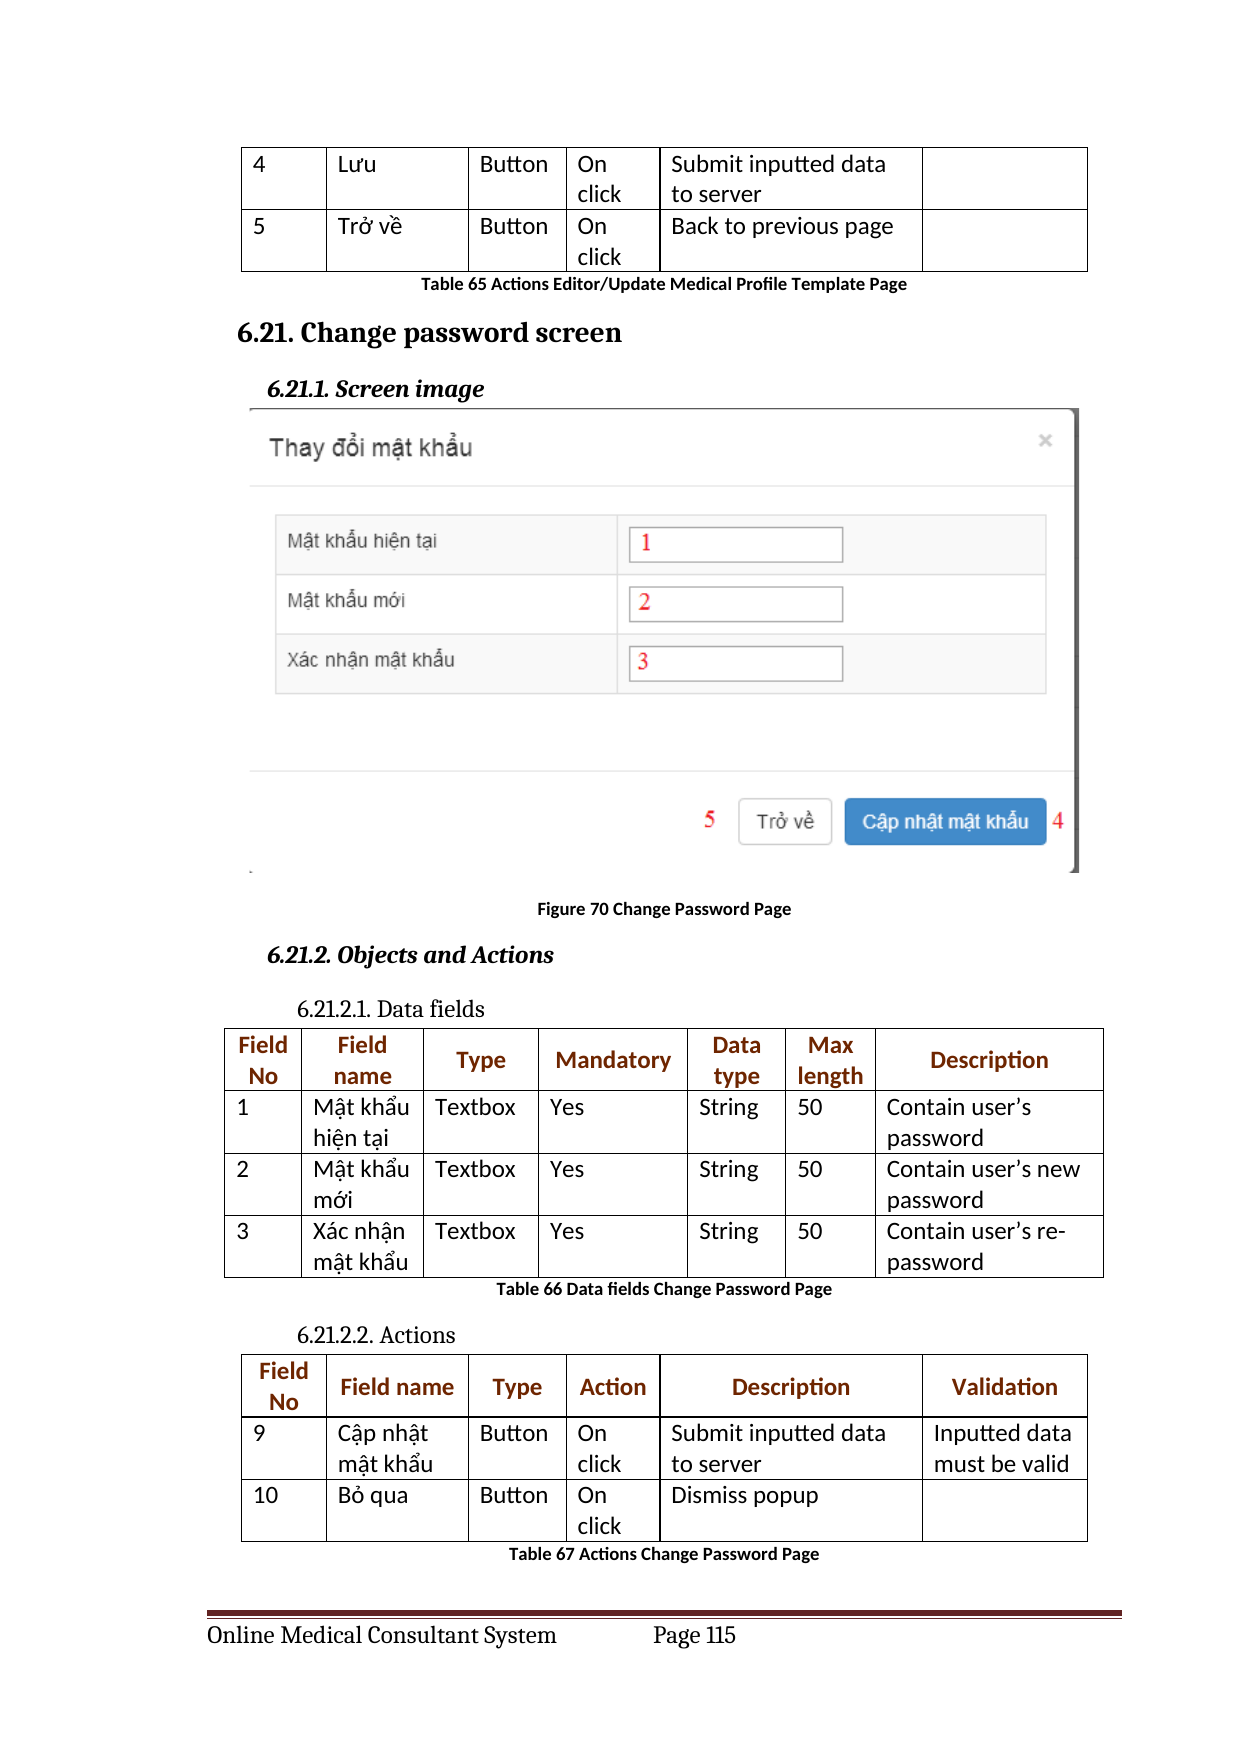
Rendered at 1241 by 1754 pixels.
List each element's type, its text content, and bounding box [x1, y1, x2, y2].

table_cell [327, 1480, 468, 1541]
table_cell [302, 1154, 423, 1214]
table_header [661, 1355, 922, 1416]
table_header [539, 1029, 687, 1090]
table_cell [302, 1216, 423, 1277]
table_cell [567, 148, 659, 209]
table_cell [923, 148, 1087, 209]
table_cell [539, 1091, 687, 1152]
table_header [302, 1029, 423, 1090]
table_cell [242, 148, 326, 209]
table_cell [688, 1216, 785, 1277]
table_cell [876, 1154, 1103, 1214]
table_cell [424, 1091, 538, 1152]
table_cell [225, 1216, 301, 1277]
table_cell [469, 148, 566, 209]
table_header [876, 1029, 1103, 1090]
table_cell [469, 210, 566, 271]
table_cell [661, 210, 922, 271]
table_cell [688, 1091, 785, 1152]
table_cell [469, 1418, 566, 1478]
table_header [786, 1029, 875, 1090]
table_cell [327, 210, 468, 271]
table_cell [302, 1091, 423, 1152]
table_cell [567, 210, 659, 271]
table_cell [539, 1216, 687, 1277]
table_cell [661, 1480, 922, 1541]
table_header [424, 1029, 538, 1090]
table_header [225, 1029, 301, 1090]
subtitle Actions [282, 1321, 1122, 1350]
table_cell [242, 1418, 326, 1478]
subtitle Objects and Actions [267, 941, 1122, 970]
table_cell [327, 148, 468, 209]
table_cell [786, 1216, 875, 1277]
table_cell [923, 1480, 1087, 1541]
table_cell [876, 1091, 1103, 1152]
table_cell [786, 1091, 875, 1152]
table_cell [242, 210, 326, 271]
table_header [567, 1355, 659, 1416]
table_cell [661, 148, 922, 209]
picture [249, 408, 1080, 873]
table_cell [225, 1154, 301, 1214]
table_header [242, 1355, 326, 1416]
subtitle Data fields [282, 995, 1122, 1024]
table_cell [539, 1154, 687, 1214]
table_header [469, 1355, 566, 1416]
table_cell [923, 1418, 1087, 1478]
subtitle Change password screen [237, 316, 1122, 349]
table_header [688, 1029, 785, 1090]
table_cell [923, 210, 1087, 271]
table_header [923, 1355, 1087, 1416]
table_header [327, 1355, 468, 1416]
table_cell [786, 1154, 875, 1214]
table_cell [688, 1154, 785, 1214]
subtitle Screen image [267, 375, 1122, 404]
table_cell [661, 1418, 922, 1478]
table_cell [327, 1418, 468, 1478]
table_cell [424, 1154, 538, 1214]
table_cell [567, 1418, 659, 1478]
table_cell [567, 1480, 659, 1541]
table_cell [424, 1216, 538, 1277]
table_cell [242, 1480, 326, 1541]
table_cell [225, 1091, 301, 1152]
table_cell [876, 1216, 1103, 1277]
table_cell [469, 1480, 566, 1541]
